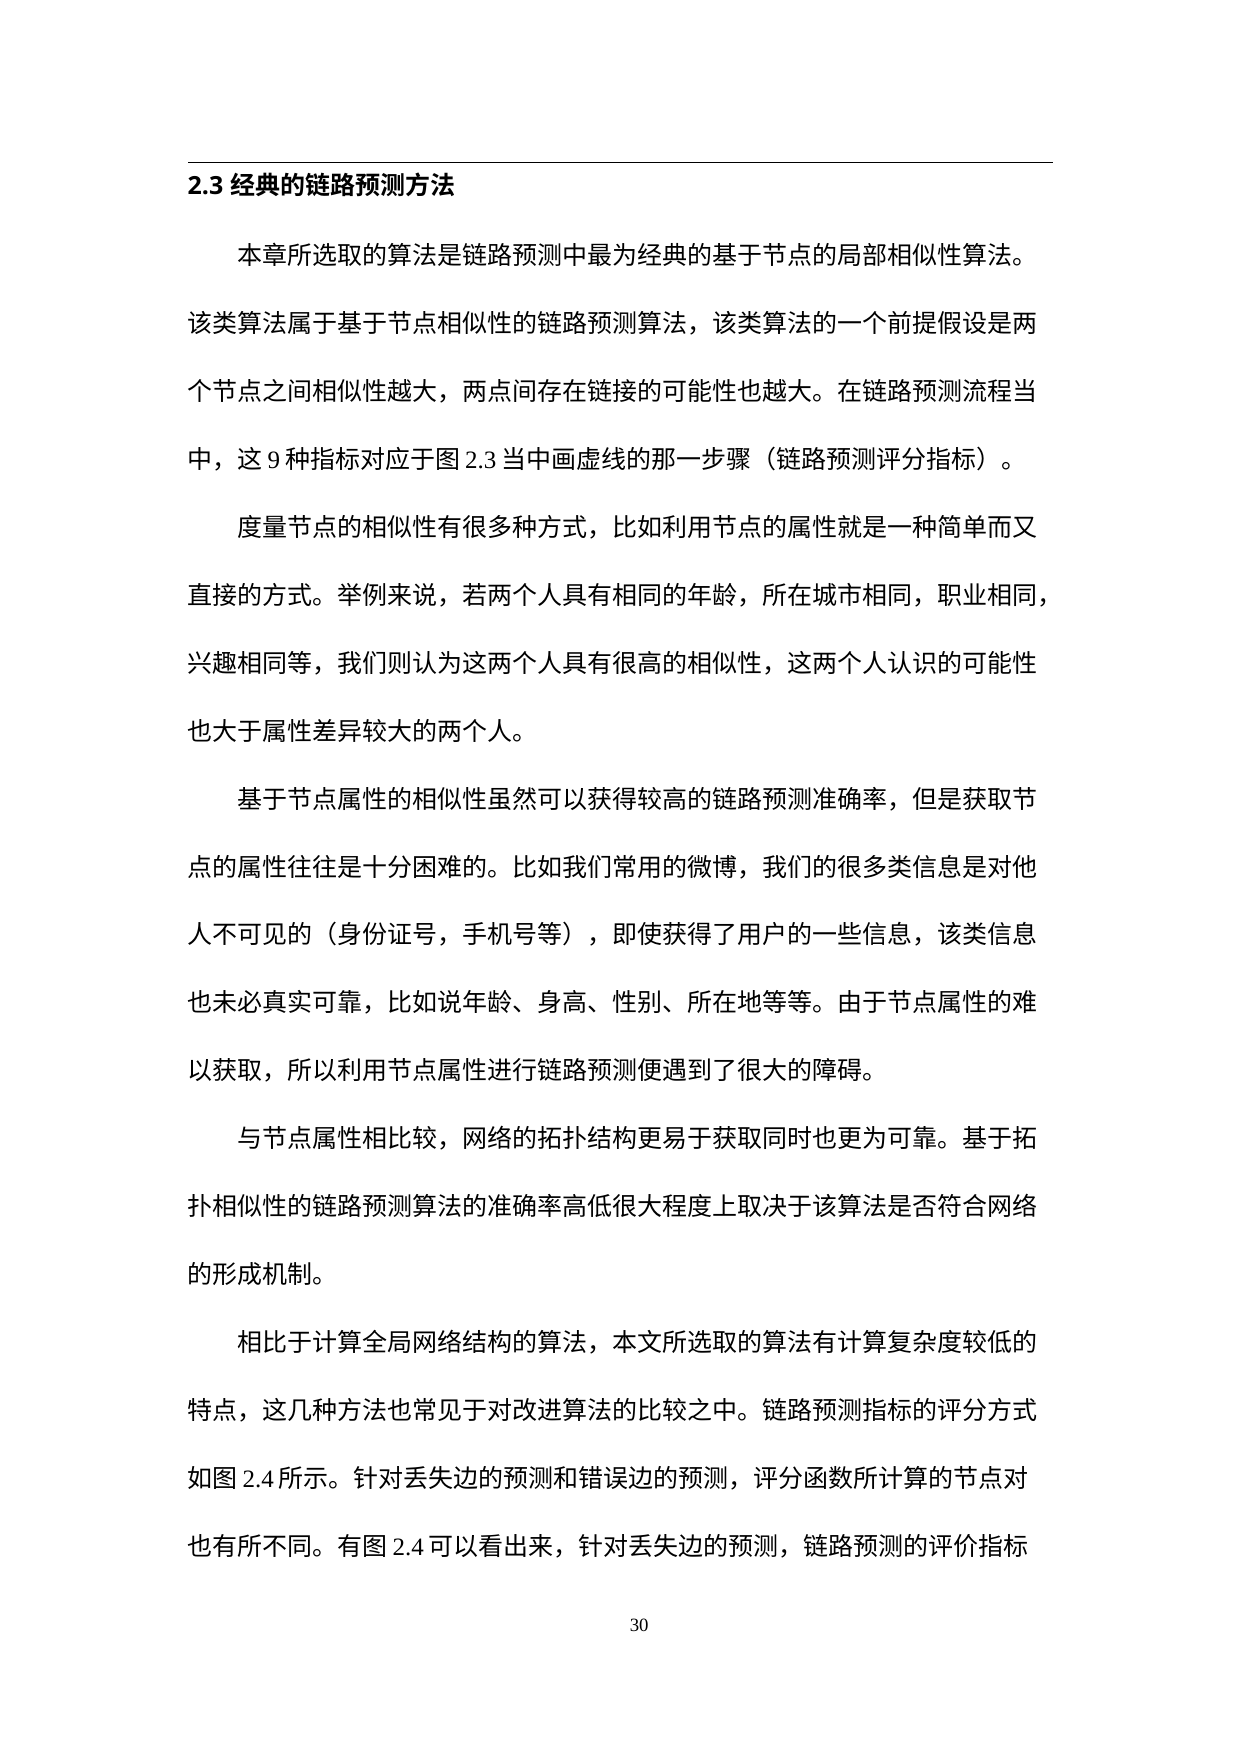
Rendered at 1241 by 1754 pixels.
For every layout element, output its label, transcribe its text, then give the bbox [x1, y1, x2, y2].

text 与节点属性相比较，网络的拓扑结构更易于获取同时也更为可靠。基于拓扑相似性的链路预测算法的准确率高低很大程度上取决于该算法是否符合网络的形成机制。 [187, 1103, 1053, 1307]
subtitle 2.3 经典的链路预测方法 [187, 166, 1053, 202]
text 度量节点的相似性有很多种方式，比如利用节点的属性就是一种简单而又直接的方式。举例来说，若两个人具有相同的年龄，所在城市相同，职业相同，兴趣相同等，我们则认为这两个人具有很高的相似性，这两个人认识的可能性也大于属性差异较大的两个人。 [187, 492, 1053, 763]
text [187, 1307, 1053, 1578]
text 基于节点属性的相似性虽然可以获得较高的链路预测准确率，但是获取节点的属性往往是十分困难的。比如我们常用的微博，我们的很多类信息是对他人不可见的（身份证号，手机号等），即使获得了用户的一些信息，该类信息也未必真实可靠，比如说年龄、身高、性别、所在地等等。由于节点属性的难以获取，所以利用节点属性进行链路预测便遇到了很大的障碍。 [187, 763, 1053, 1103]
text 本章所选取的算法是链路预测中最为经典的基于节点的局部相似性算法。该类算法属于基于节点相似性的链路预测算法，该类算法的一个前提假设是两个节点之间相似性越大，两点间存在链接的可能性也越大。在链路预测流程当中，这9种指标对应于图2.3当中画虚线的那一步骤（链路预测评分指标）。 [187, 220, 1053, 492]
